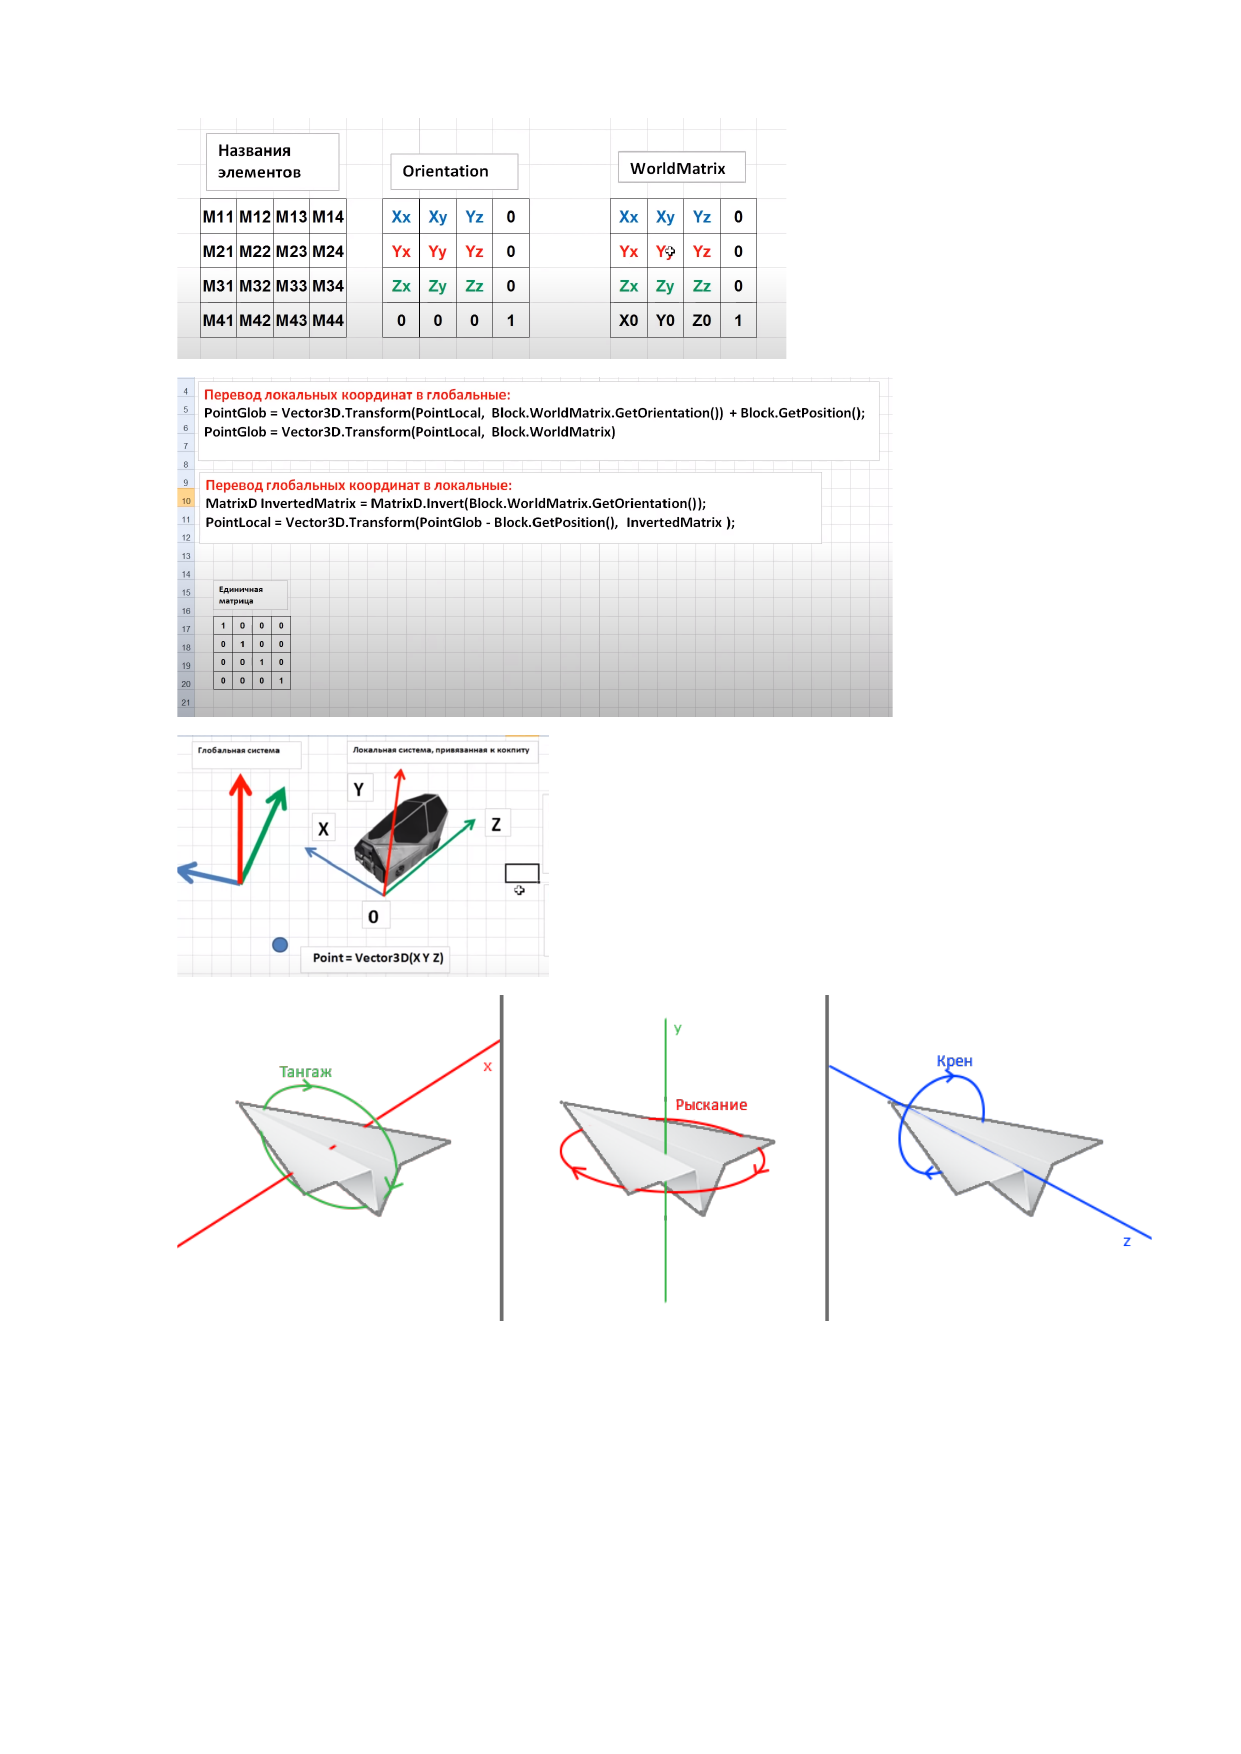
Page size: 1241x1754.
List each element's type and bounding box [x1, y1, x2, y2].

picture [177, 377, 893, 717]
picture [177, 118, 787, 359]
picture [177, 735, 549, 977]
picture [177, 995, 1152, 1321]
